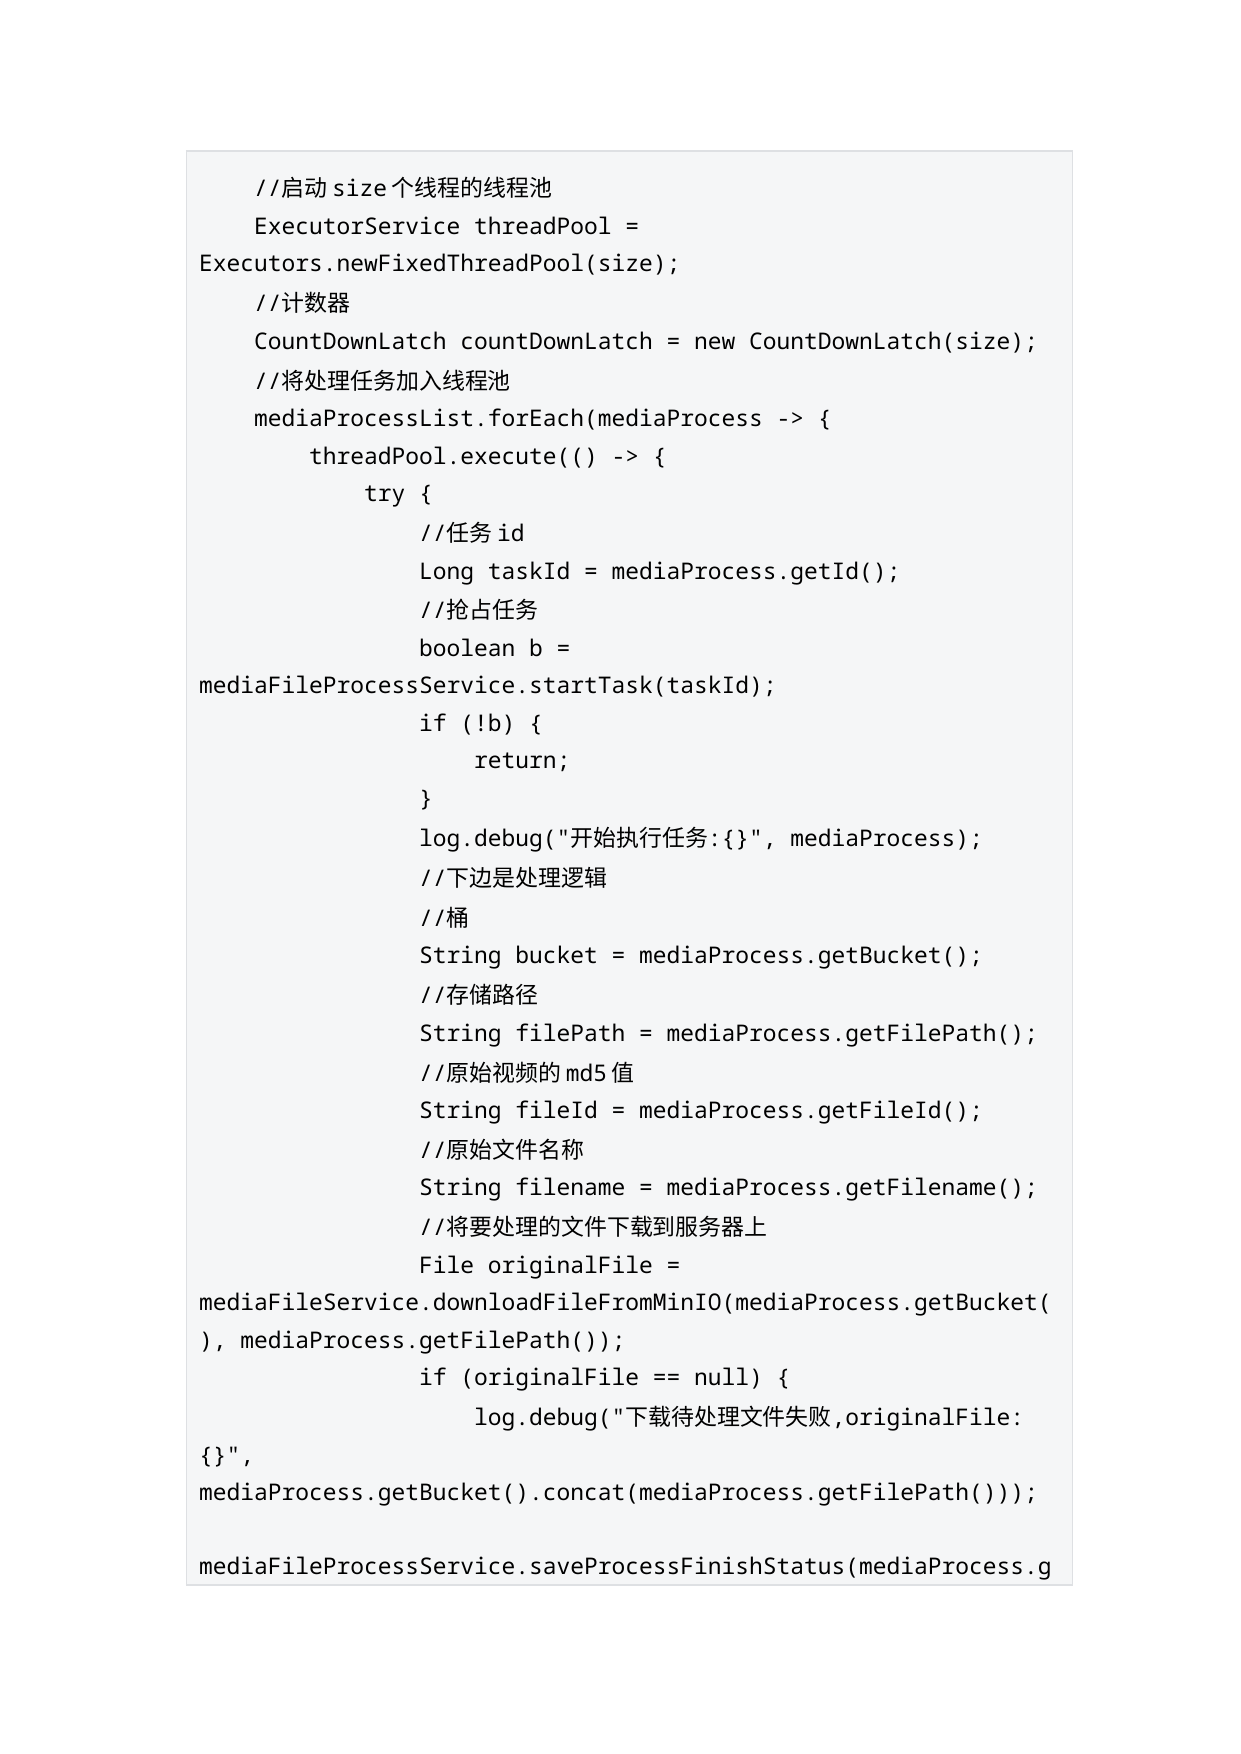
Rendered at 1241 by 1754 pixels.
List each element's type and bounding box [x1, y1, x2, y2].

table_header [187, 152, 1072, 1584]
